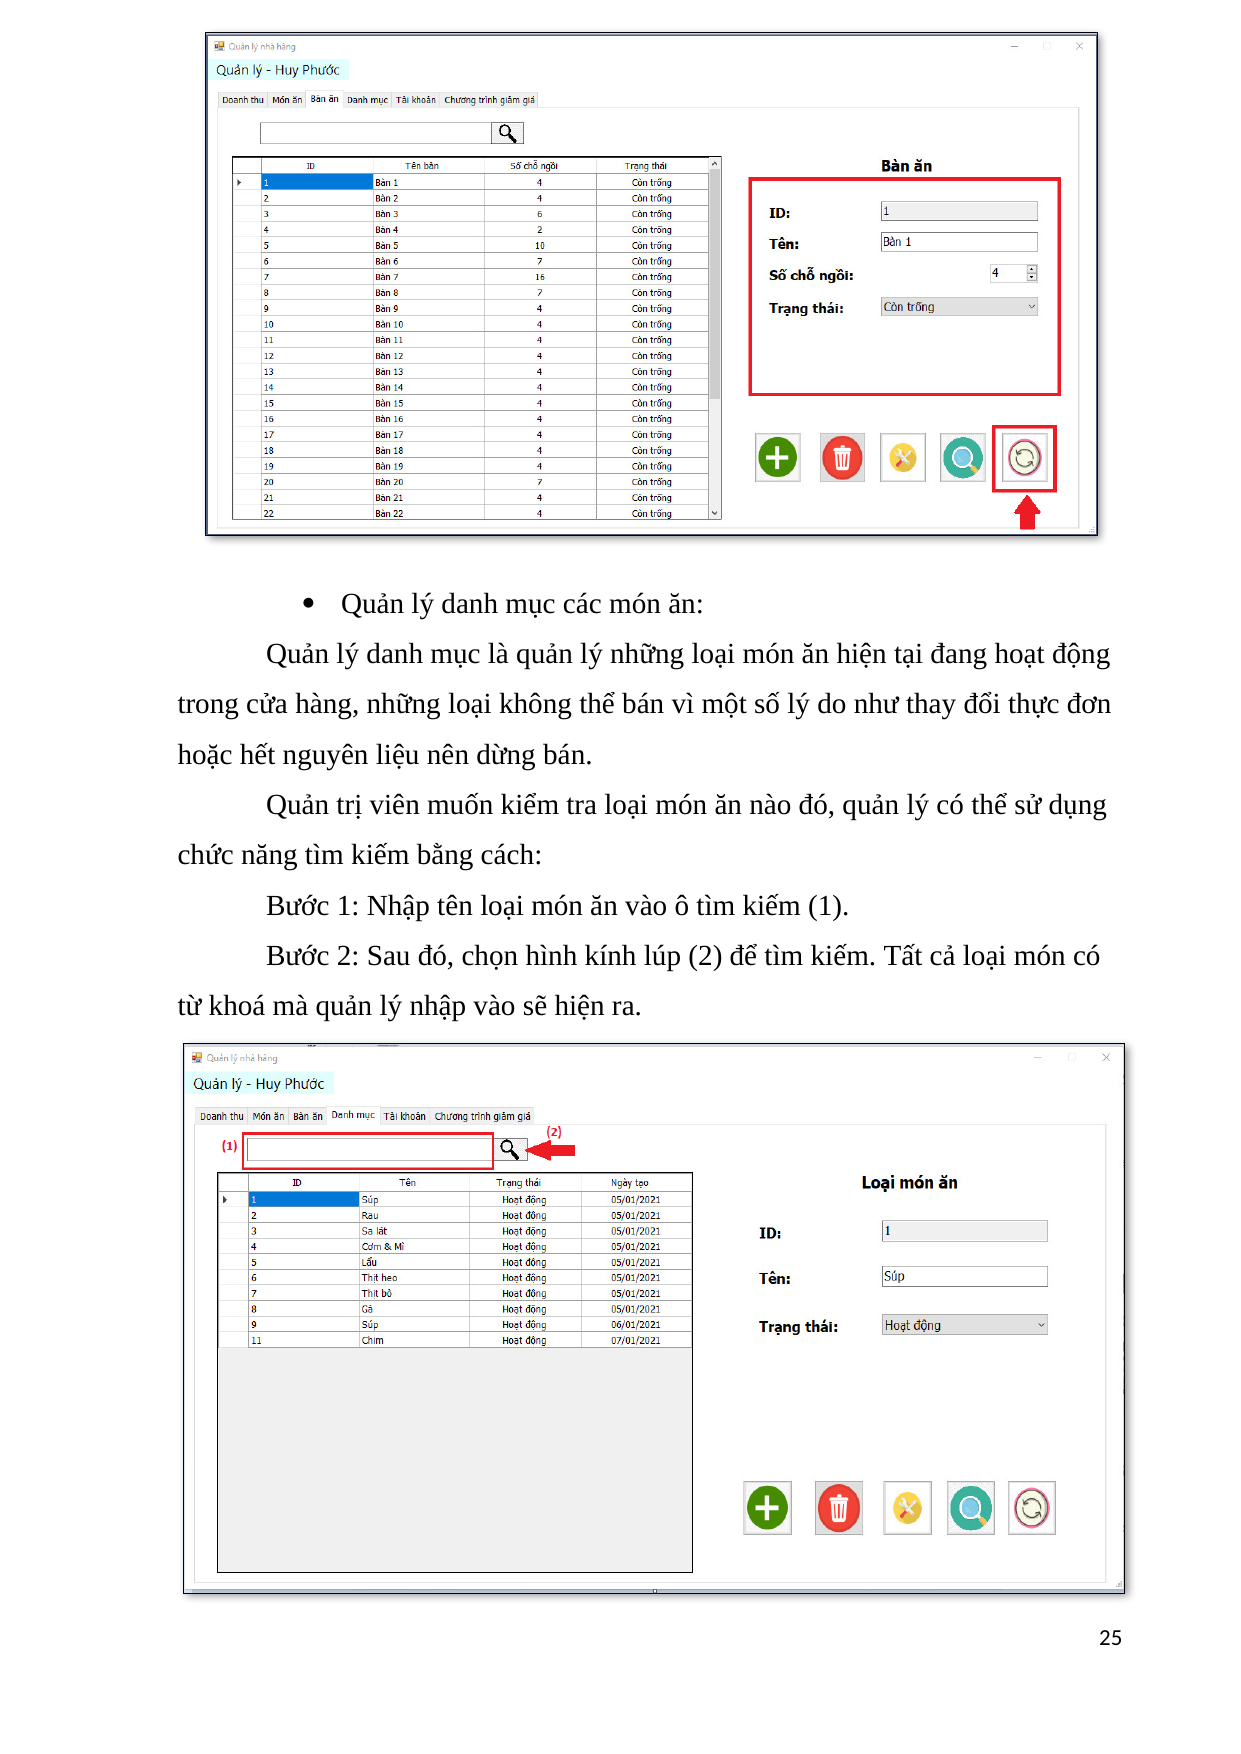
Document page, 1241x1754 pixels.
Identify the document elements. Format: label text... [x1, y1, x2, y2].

list Quản lý danh mục các món ăn: [303, 133, 1122, 619]
picture [184, 1044, 1124, 1593]
text Bước 2: Sau đó, chọn hình kính lúp (2) để tìm kiếm. Tất cả loại món có từ khoá mà quản lý nhập vào sẽ hiện ra. [177, 938, 1122, 1022]
text Bước 1: Nhập tên loại món ăn vào ô tìm kiếm (1). [177, 888, 1122, 921]
text Quản lý danh mục là quản lý những loại món ăn hiện tại đang hoạt động trong cửa hàng, những loại không thể bán vì một số lý do như thay đổi thực đơn hoặc hết nguyên liệu nên dừng bán. [177, 636, 1122, 770]
text Quản trị viên muốn kiểm tra loại món ăn nào đó, quản lý có thể sử dụng chức năng tìm kiếm bằng cách: [177, 787, 1122, 871]
picture [206, 33, 1097, 535]
